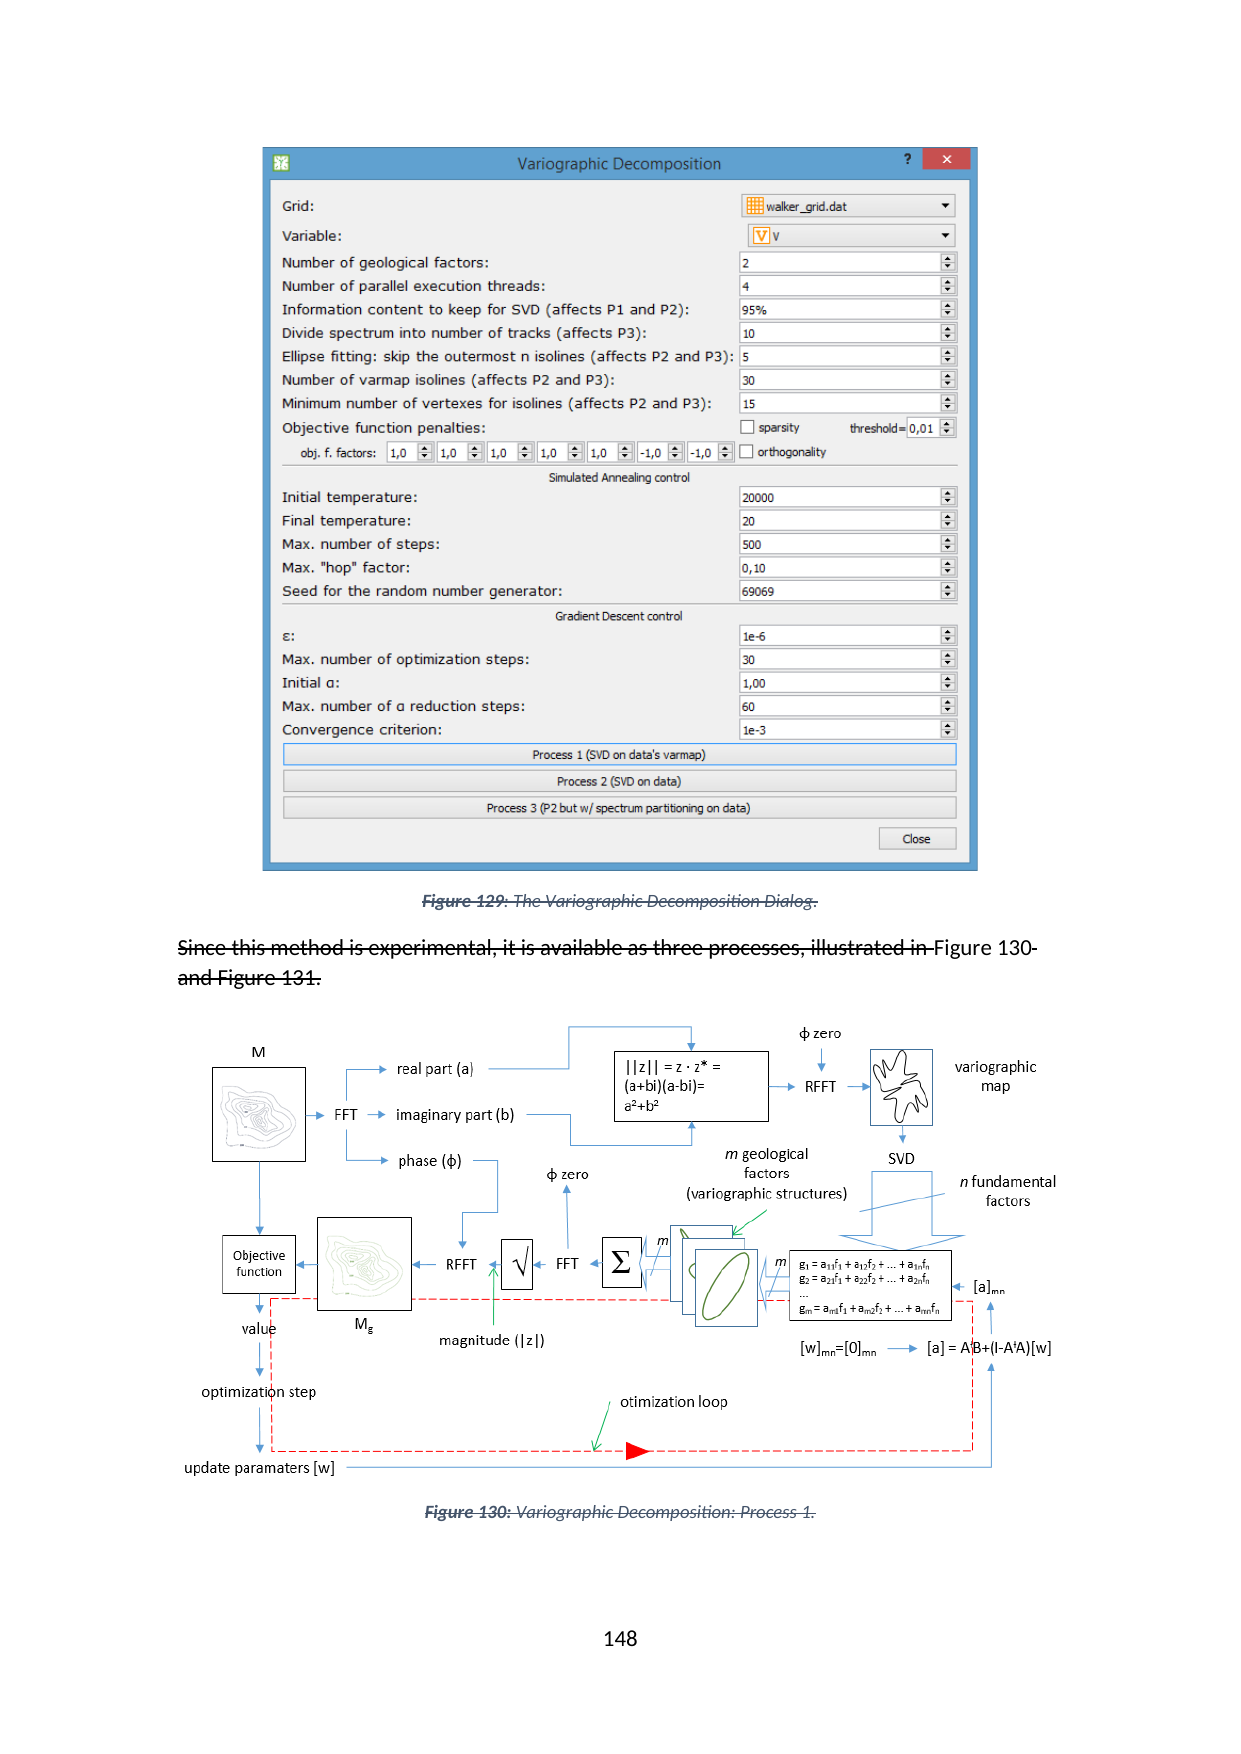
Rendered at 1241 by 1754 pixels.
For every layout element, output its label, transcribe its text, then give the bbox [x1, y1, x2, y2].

text Since this method is experimental, it is available as three processes, illustrated in Figure 130 and Figure 131. [177, 933, 1063, 991]
text Figure 129: The Variographic Decomposition Dialog. [177, 889, 1063, 912]
picture [177, 1010, 1062, 1482]
picture [262, 147, 978, 871]
text Figure 130: Variographic Decomposition: Process 1. [177, 1501, 1063, 1523]
